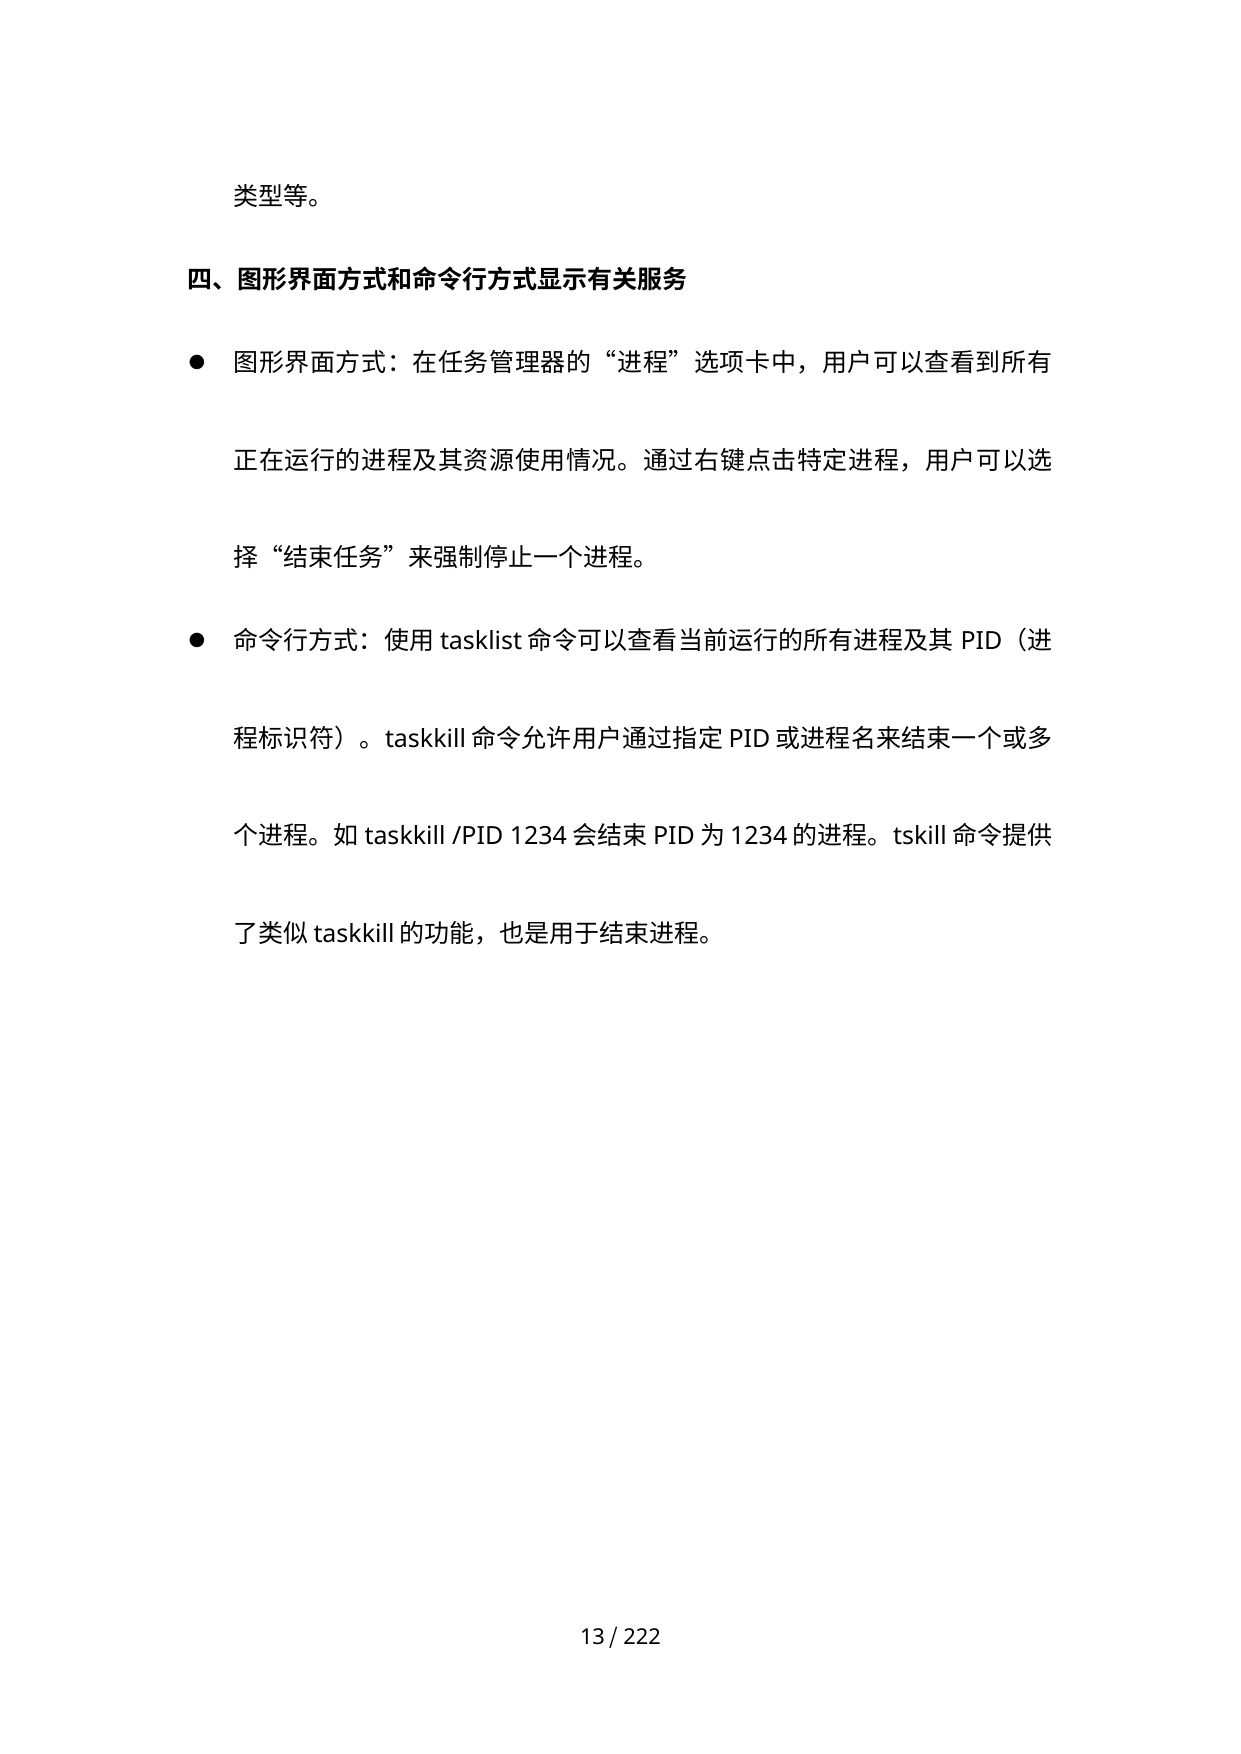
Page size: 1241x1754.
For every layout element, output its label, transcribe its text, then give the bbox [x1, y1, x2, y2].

text 四、图形界面方式和命令行方式显示有关服务 [187, 245, 1053, 310]
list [187, 162, 1053, 227]
list 图形界面方式：在任务管理器的“进程”选项卡中，用户可以查看到所有正在运行的进程及其资源使用情况。通过右键点击特定进程，用户可以选择“结束任务”来强制停止一个进程。 [187, 328, 1053, 588]
list 命令行方式：使用tasklist命令可以查看当前运行的所有进程及其PID（进程标识符）。taskkill命令允许用户通过指定PID或进程名来结束一个或多个进程。如taskkill /PID 1234会结束PID为1234的进程。tskill命令提供了类似taskkill的功能，也是用于结束进程。 [187, 606, 1053, 964]
